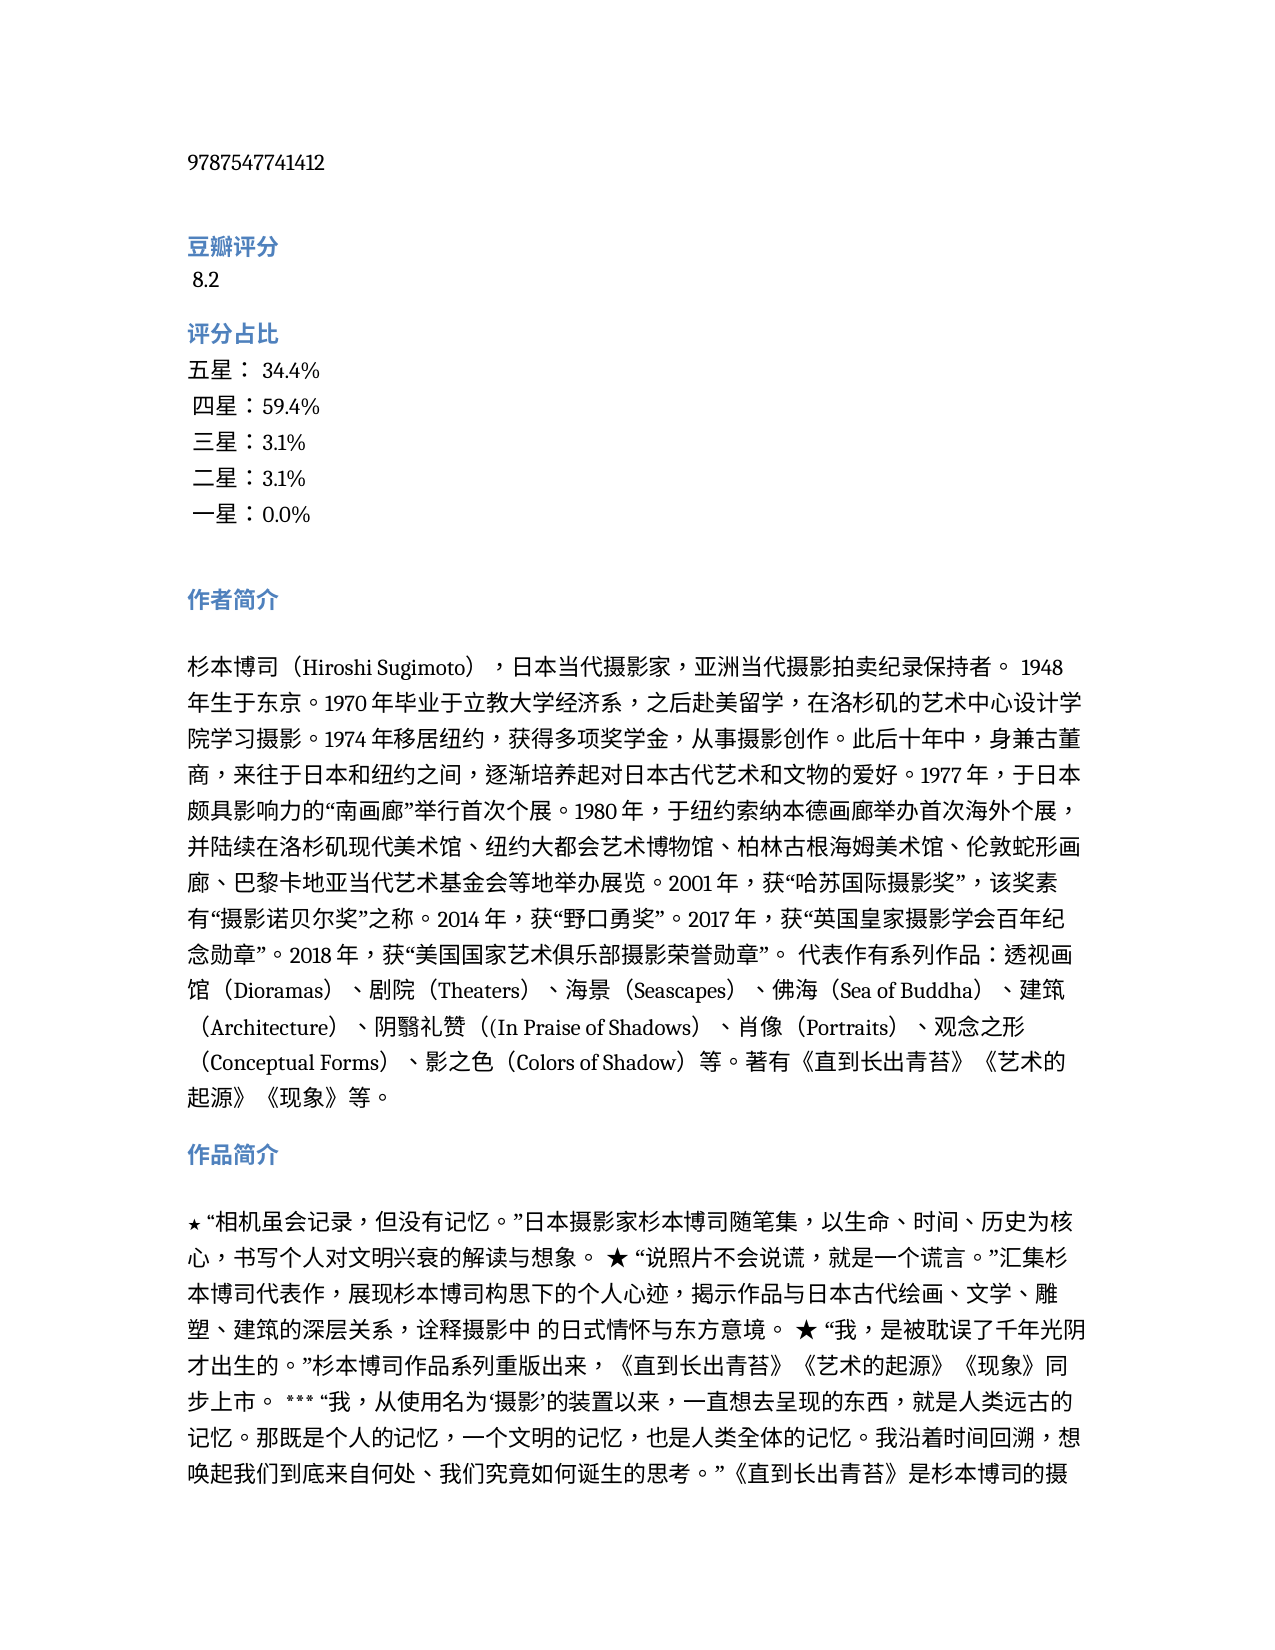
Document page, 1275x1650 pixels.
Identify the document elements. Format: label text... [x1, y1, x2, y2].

text 8.2 [187, 267, 1087, 293]
subtitle 评分占比 [187, 318, 1087, 349]
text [187, 1175, 1087, 1489]
subtitle 作品简介 [187, 1139, 1087, 1170]
text 杉本博司（Hiroshi Sugimoto），日本当代摄影家，亚洲当代摄影拍卖纪录保持者。 1948年生于东京。1970年毕业于立教大学经济系，之后赴美留学，在洛杉矶的艺术中心设计学院学习摄影。1974年移居纽约，获得多项奖学金，从事摄影创作。此后十年中，身兼古董商，来往于日本和纽约之间，逐渐培养起对日本古代艺术和文物的爱好。1977年，于日本颇具影响力的“南画廊”举行首次个展。1980年，于纽约索纳本德画廊举办首次海外个展，并陆续在洛杉矶现代美术馆、纽约大都会艺术博物馆、柏林古根海姆美术馆、伦敦蛇形画廊、巴黎卡地亚当代艺术基金会等地举办展览。2001年，获“哈苏国际摄影奖”，该奖素有“摄影诺贝尔奖”之称。2014年，获“野口勇奖”。2017年，获“英国皇家摄影学会百年纪念勋章”。2018年，获“美国国家艺术俱乐部摄影荣誉勋章”。 代表作有系列作品：透视画馆（Dioramas）、剧院（Theaters）、海景（Seascapes）、佛海（Sea of Buddha）、建筑（Architecture）、阴翳礼赞（(In Praise of Shadows）、肖像（Portraits）、观念之形（Conceptual Forms）、影之色（Colors of Shadow）等。著有《直到长出青苔》《艺术的起源》《现象》等。 [187, 620, 1087, 1113]
text 五星： 34.4% 四星： 59.4% 三星： 3.1% 二星： 3.1% 一星： 0.0% [187, 354, 1087, 559]
subtitle 作者简介 [187, 584, 1087, 615]
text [187, 150, 1087, 207]
subtitle 豆瓣评分 [187, 231, 1087, 262]
